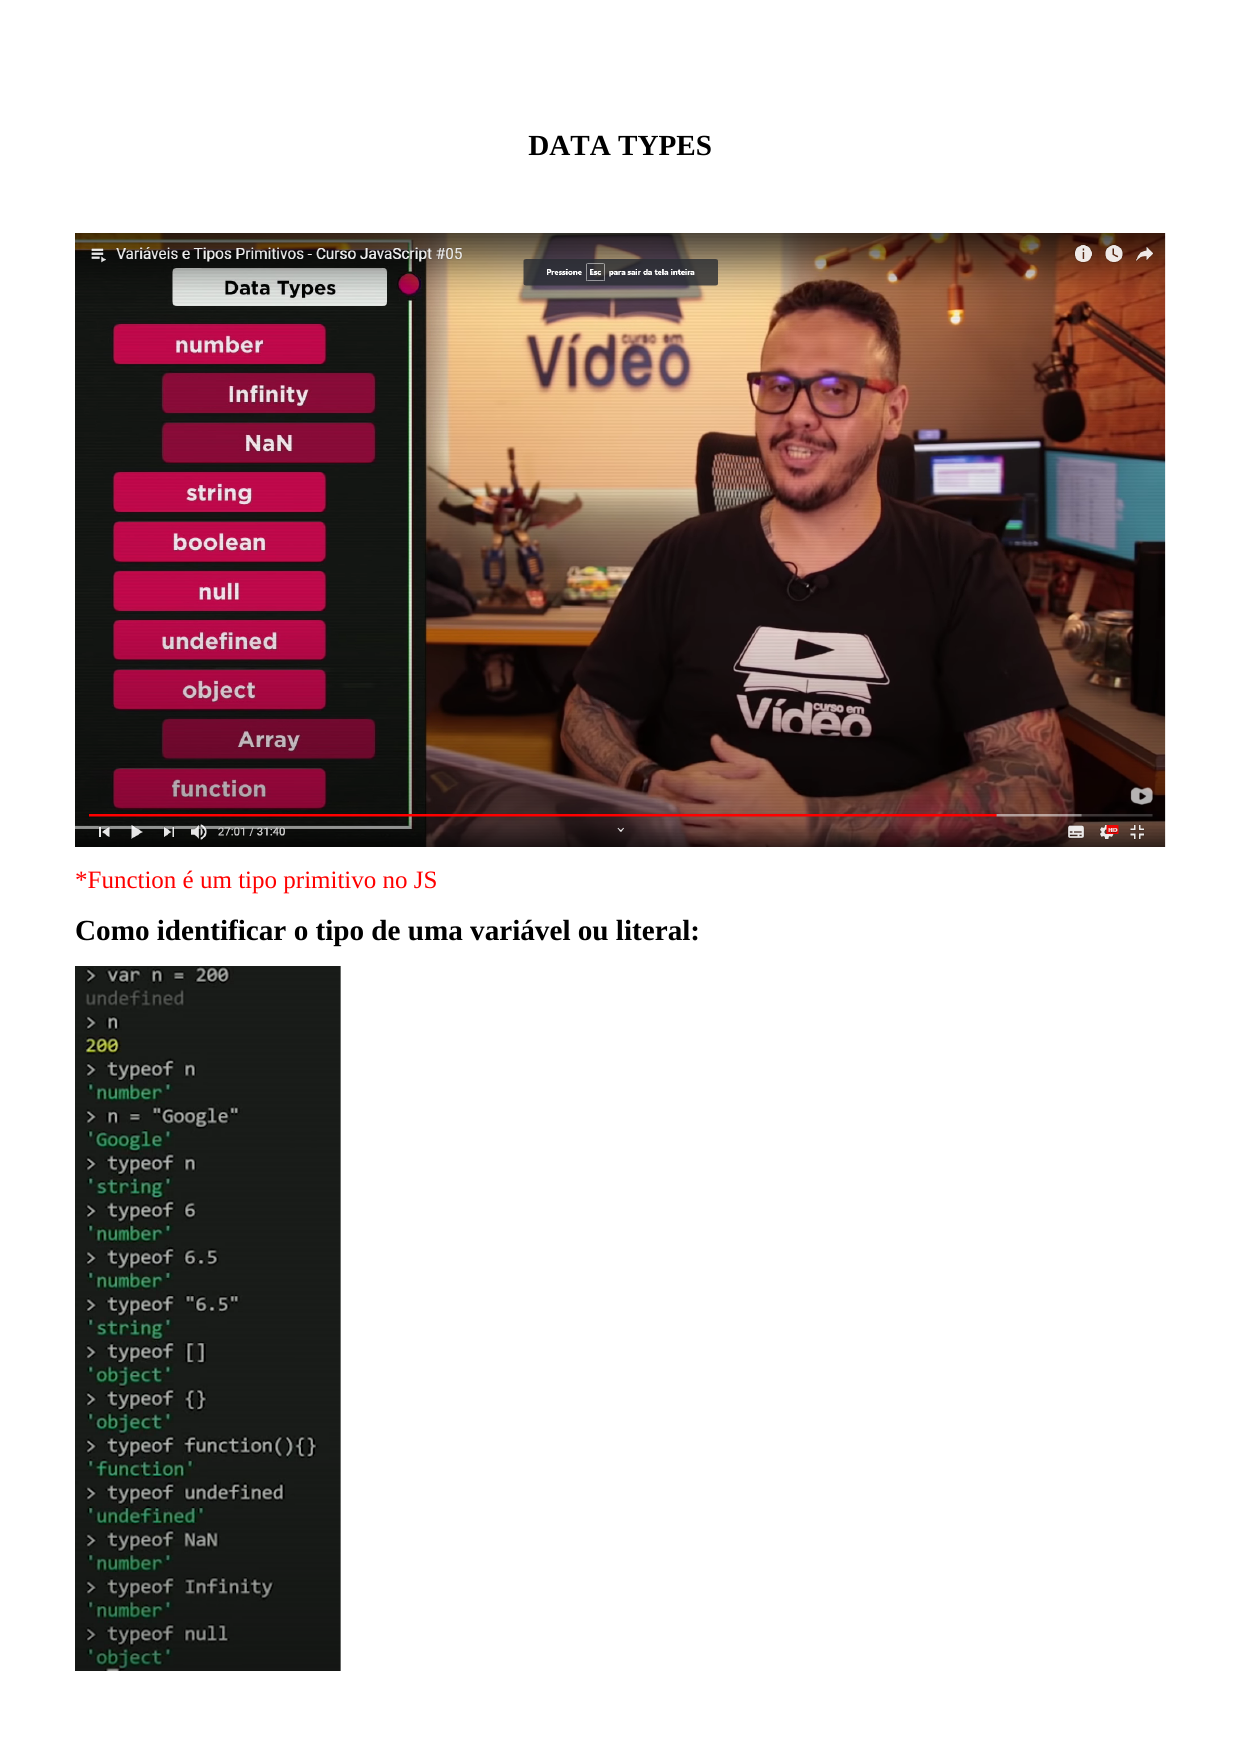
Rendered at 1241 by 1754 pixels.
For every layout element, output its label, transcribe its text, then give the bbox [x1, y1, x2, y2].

text DATA TYPES [75, 128, 1165, 161]
text Como identificar o tipo de uma variável ou literal: [75, 913, 1165, 947]
picture [75, 966, 341, 1671]
text *Function é um tipo primitivo no JS [75, 866, 1165, 894]
picture [75, 233, 1166, 847]
